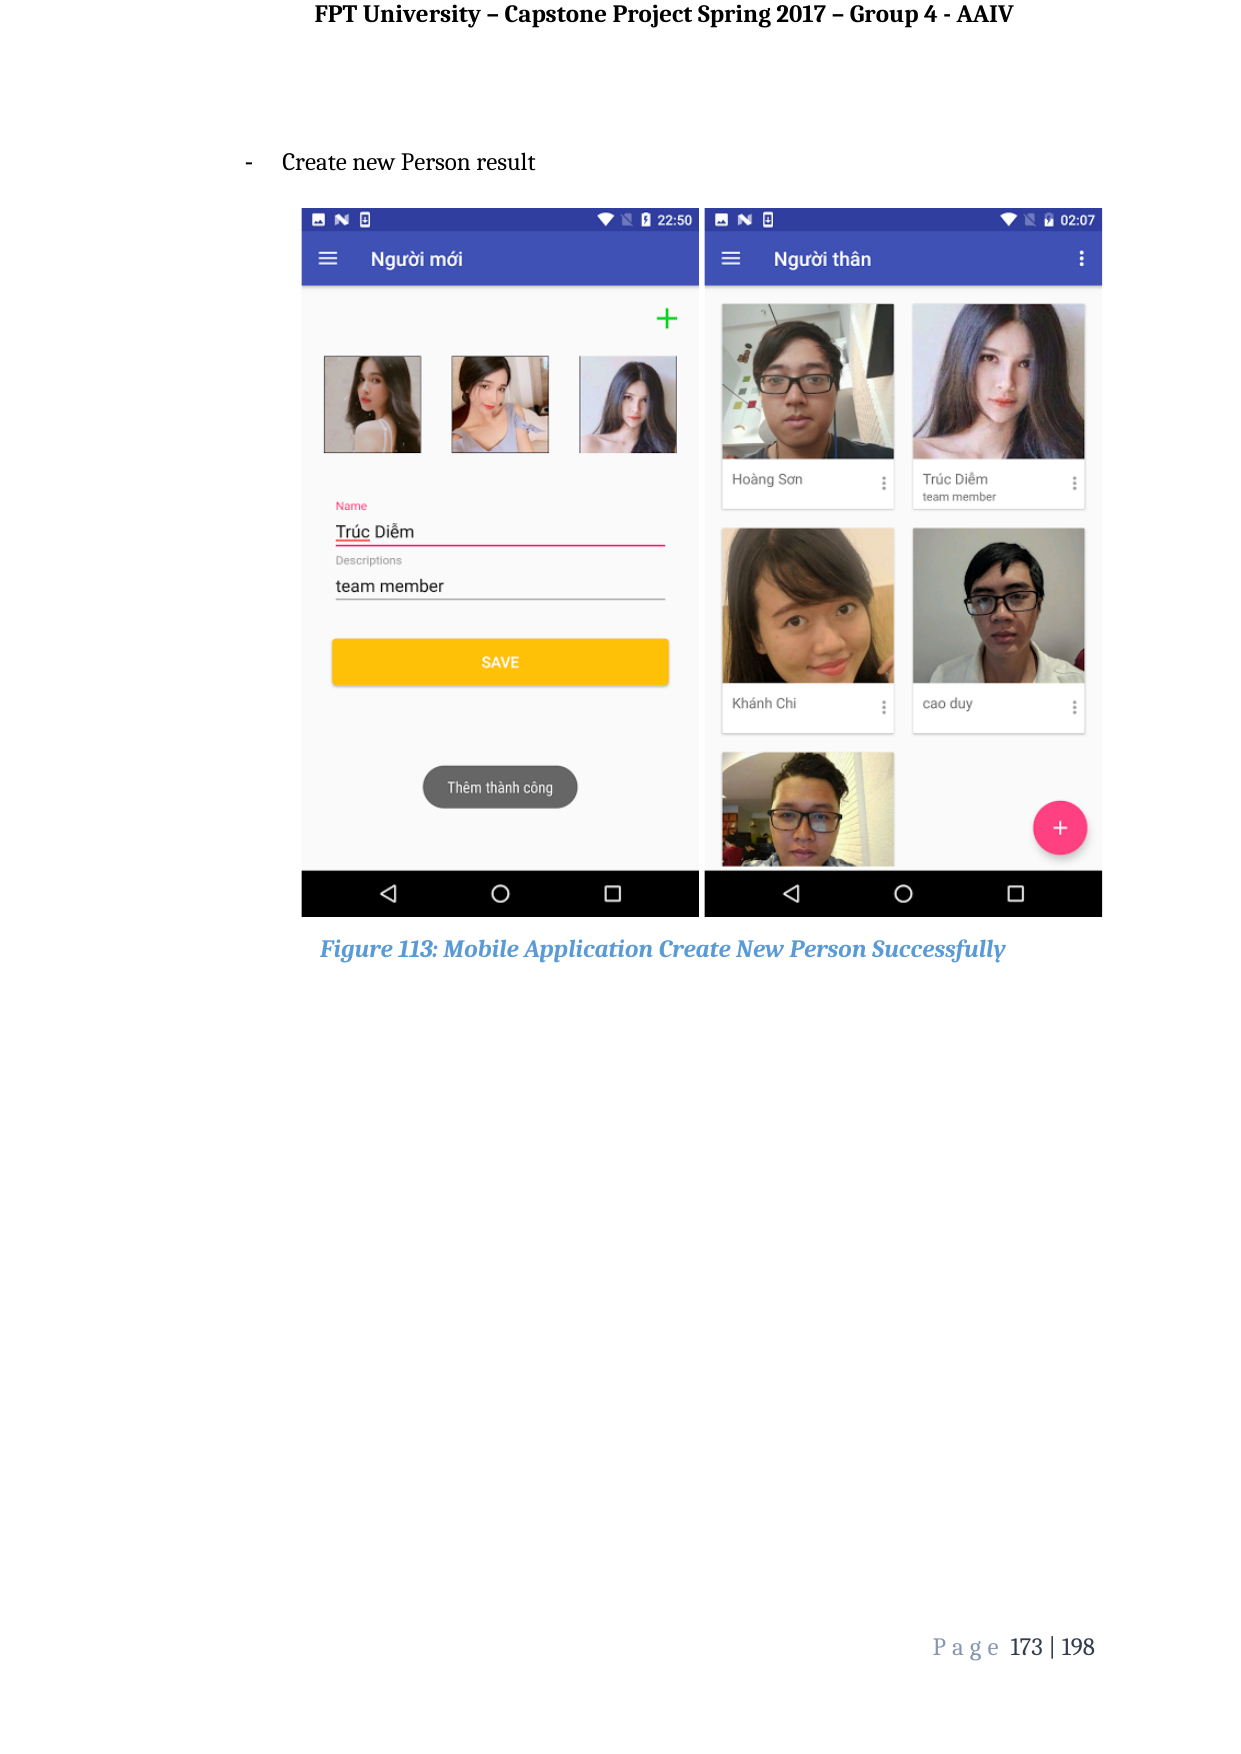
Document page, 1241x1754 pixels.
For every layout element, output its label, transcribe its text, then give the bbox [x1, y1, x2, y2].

picture [301, 208, 699, 917]
text Figure 113: Mobile Application Create New Person Successfully [207, 935, 1122, 964]
picture [704, 208, 1103, 917]
list Create new Person result [244, 147, 1122, 177]
